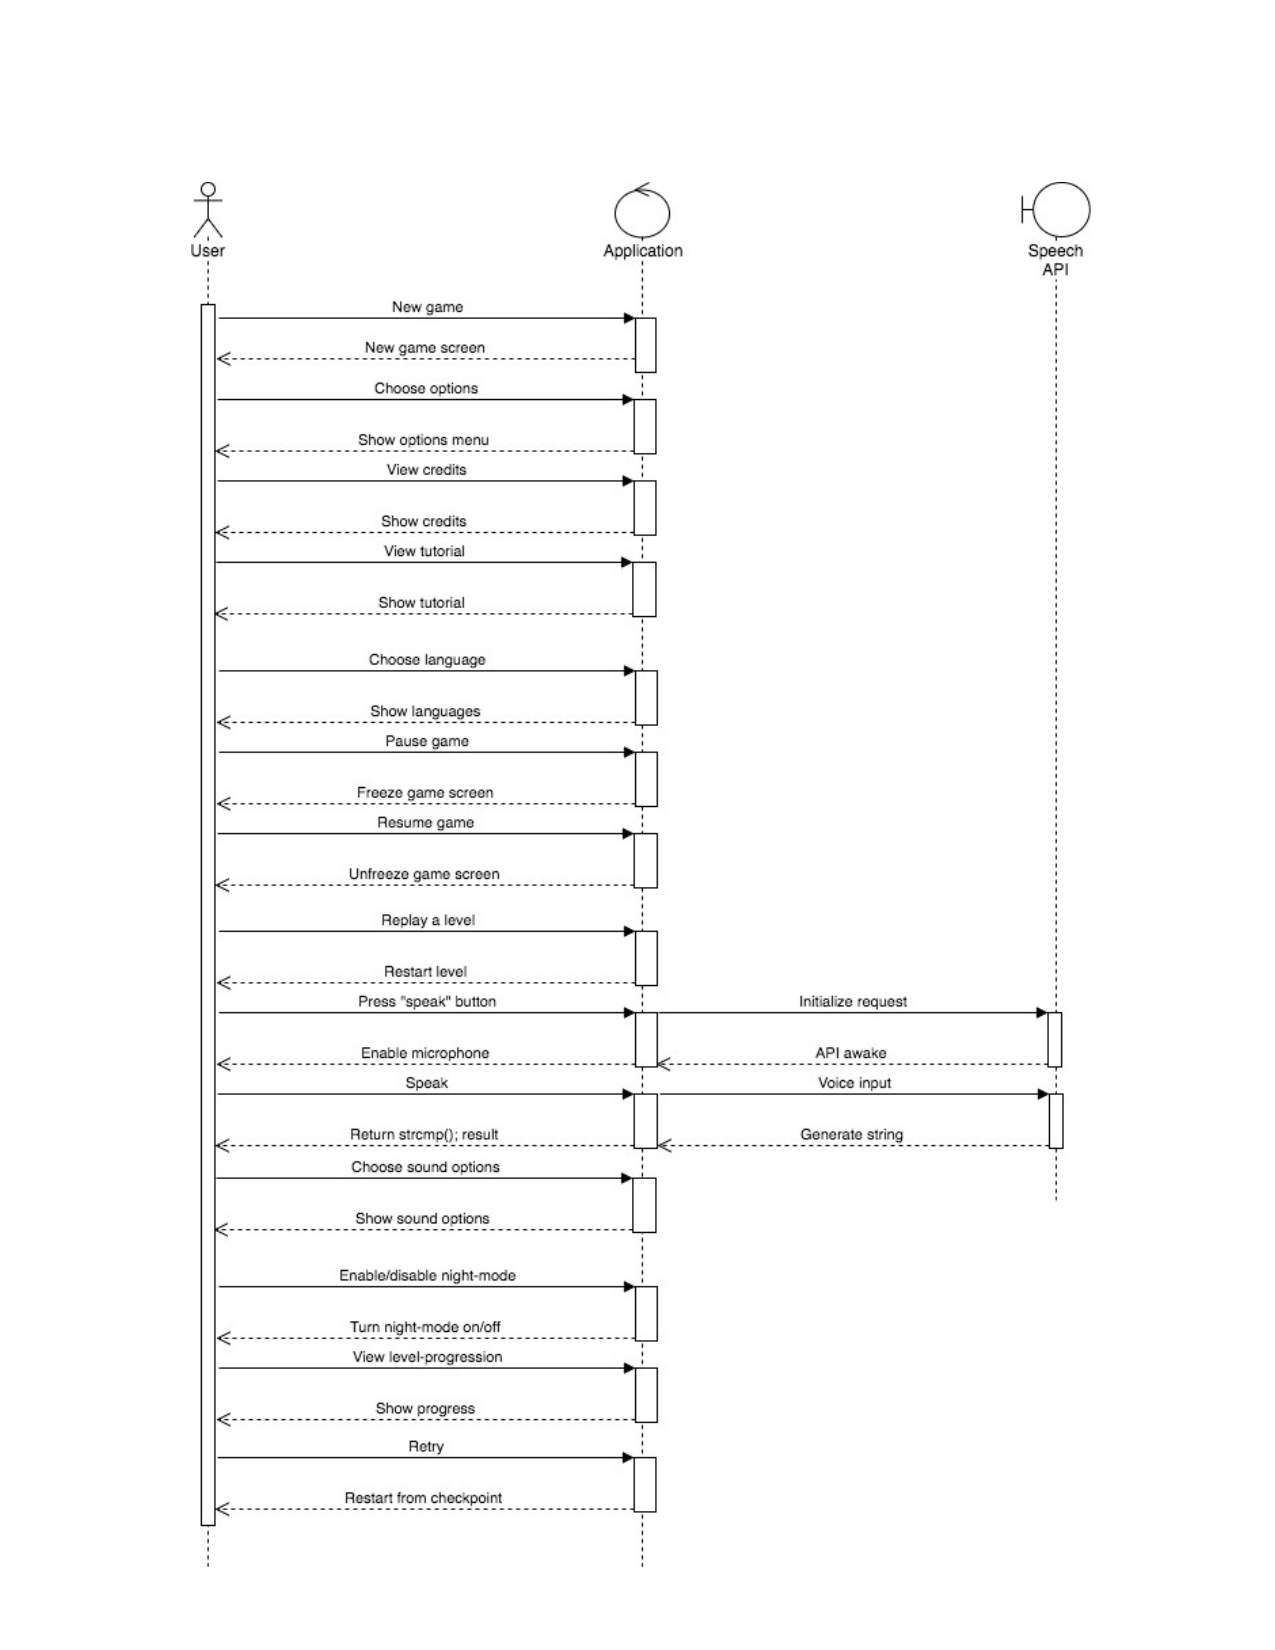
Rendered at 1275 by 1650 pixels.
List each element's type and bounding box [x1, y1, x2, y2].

picture [190, 182, 1091, 1567]
